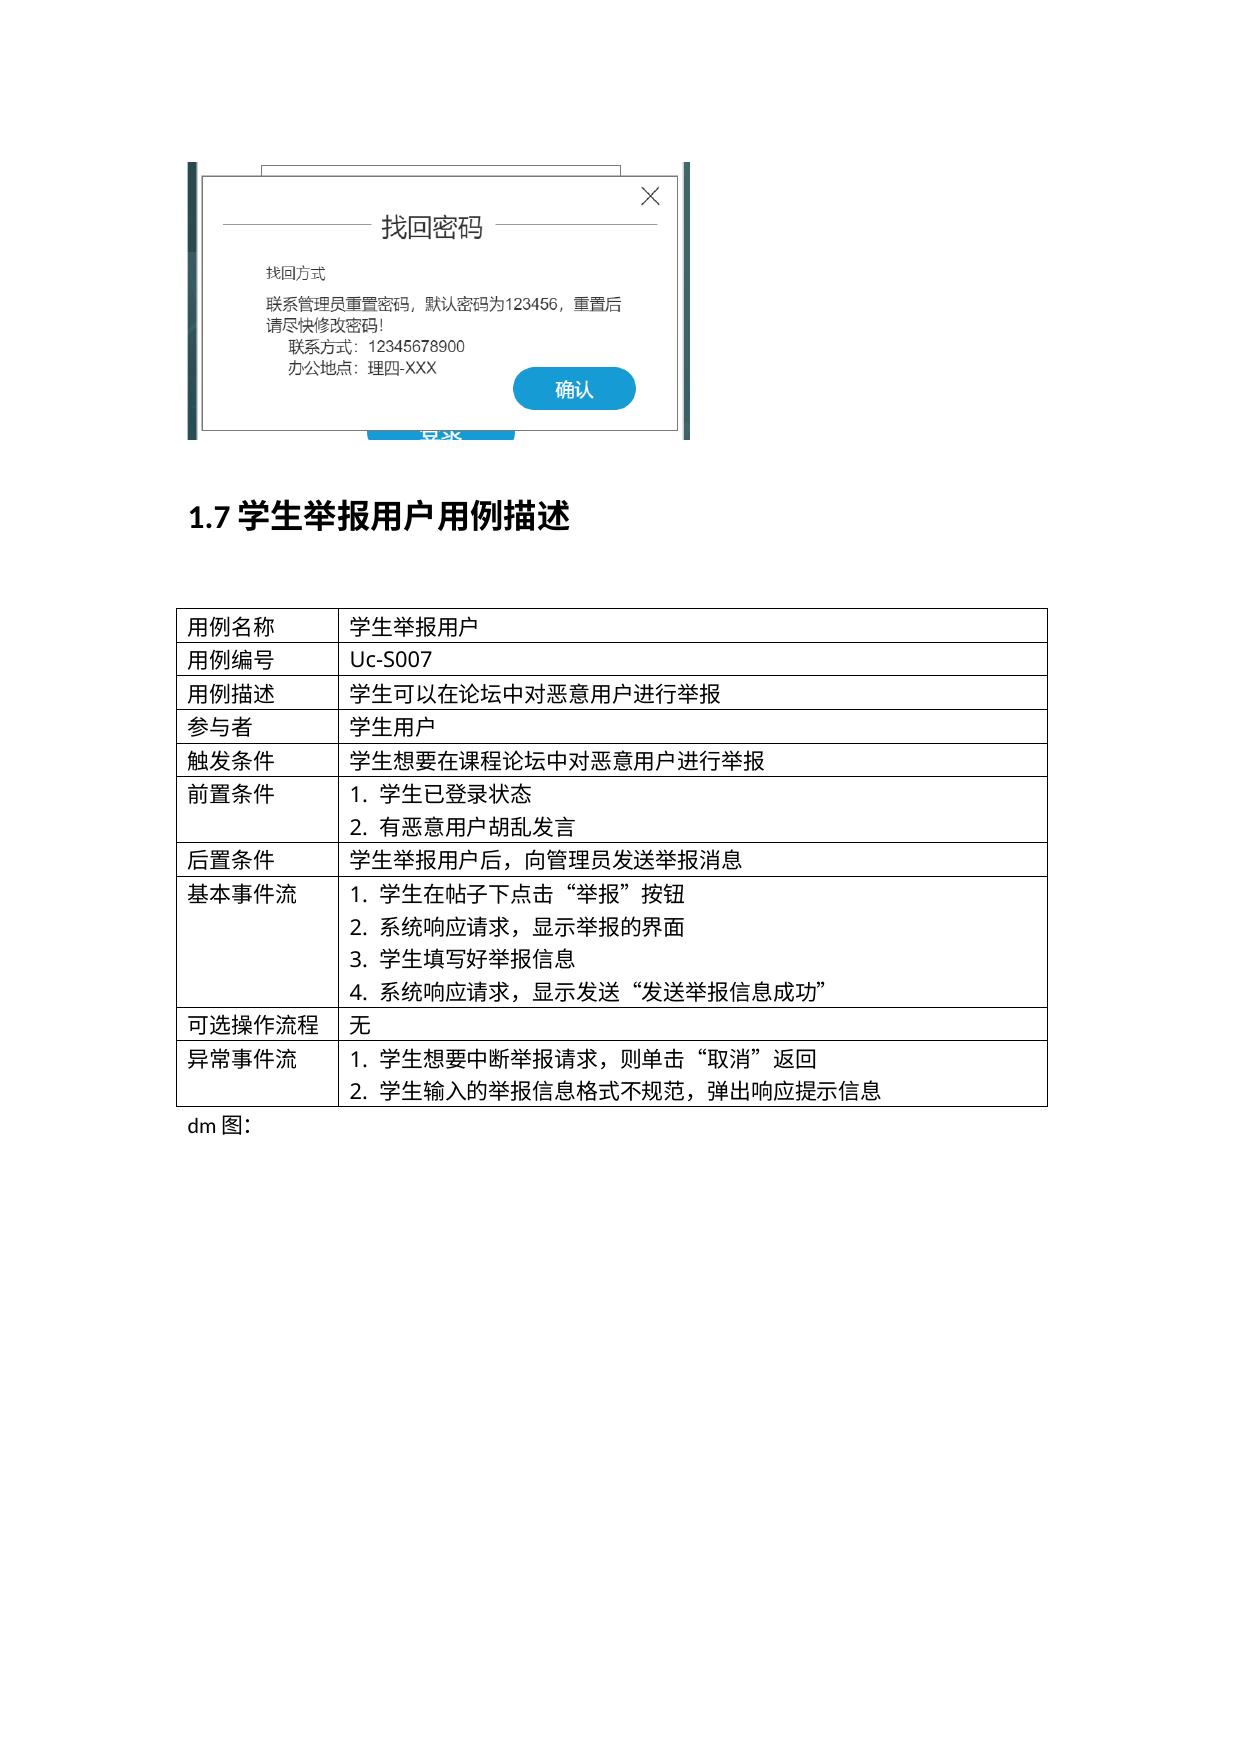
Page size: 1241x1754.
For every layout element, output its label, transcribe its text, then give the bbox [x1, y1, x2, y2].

table_cell 异常事件流 [177, 1041, 338, 1106]
table_cell 学生可以在论坛中对恶意用户进行举报 [339, 676, 1047, 709]
table_cell 用例描述 [177, 676, 338, 709]
table_cell 前置条件 [177, 777, 338, 842]
table_cell 可选操作流程 [177, 1008, 338, 1040]
table_cell 学生已登录状态 有恶意用户胡乱发言 [339, 777, 1047, 842]
table_cell 触发条件 [177, 744, 338, 776]
table_cell 学生在帖子下点击“举报”按钮 系统响应请求，显示举报的界面 学生填写好举报信息 系统响应请求，显示发送“发送举报信息成功” [339, 877, 1047, 1007]
table_header 学生举报用户 [339, 609, 1047, 642]
table_cell 学生想要在课程论坛中对恶意用户进行举报 [339, 744, 1047, 776]
table_cell 参与者 [177, 710, 338, 742]
text dm图： [187, 1107, 1053, 1140]
picture [187, 162, 690, 440]
table_cell 学生举报用户后，向管理员发送举报消息 [339, 843, 1047, 876]
table_header 用例名称 [177, 609, 338, 642]
table_cell 学生想要中断举报请求，则单击“取消”返回 学生输入的举报信息格式不规范，弹出响应提示信息 [339, 1041, 1047, 1106]
table_cell 后置条件 [177, 843, 338, 876]
table_cell 基本事件流 [177, 877, 338, 1007]
table_cell 用例编号 [177, 643, 338, 675]
table_cell Uc-S007 [339, 643, 1047, 675]
table_cell 无 [339, 1008, 1047, 1040]
subtitle 1.7学生举报用户用例描述 [187, 482, 1053, 547]
table_cell 学生用户 [339, 710, 1047, 742]
